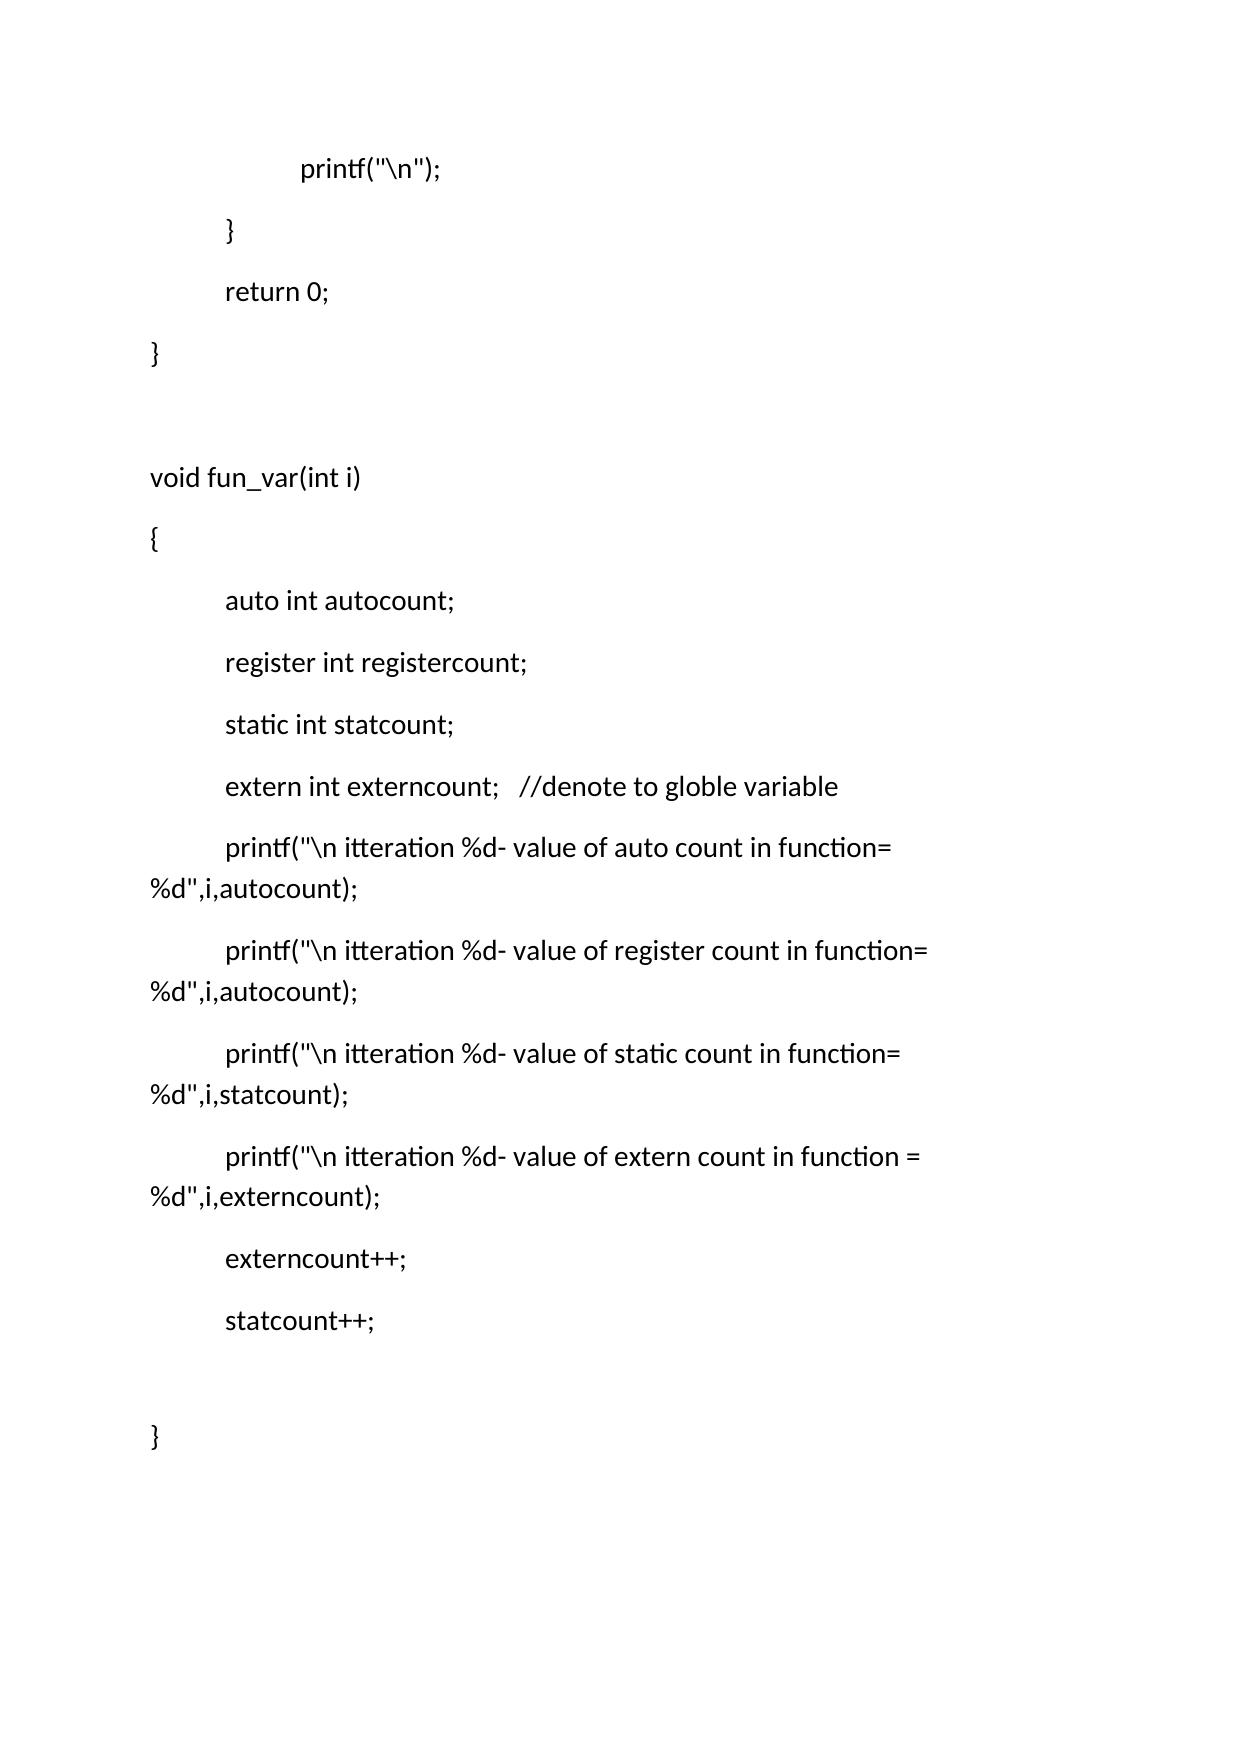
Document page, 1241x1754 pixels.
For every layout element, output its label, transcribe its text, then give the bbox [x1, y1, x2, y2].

text { [150, 521, 1090, 556]
text externcount++; [150, 1240, 1090, 1276]
text printf("\n itteration %d- value of static count in function= %d",i,statcount); [150, 1035, 1090, 1111]
text extern int externcount; //denote to globle variable [150, 768, 1090, 803]
text register int registercount; [150, 644, 1090, 680]
text auto int autocount; [150, 582, 1090, 618]
text printf("\n"); [150, 150, 1090, 186]
text void fun_var(int i) [150, 459, 1090, 494]
text statcount++; [150, 1302, 1090, 1338]
text return 0; [150, 273, 1090, 309]
text printf("\n itteration %d- value of extern count in function = %d",i,externcount); [150, 1138, 1090, 1214]
text static int statcount; [150, 706, 1090, 742]
text printf("\n itteration %d- value of register count in function= %d",i,autocount); [150, 932, 1090, 1009]
text } [150, 335, 1090, 371]
text printf("\n itteration %d- value of auto count in function= %d",i,autocount); [150, 829, 1090, 906]
text } [150, 212, 1090, 247]
text } [150, 1418, 1090, 1454]
